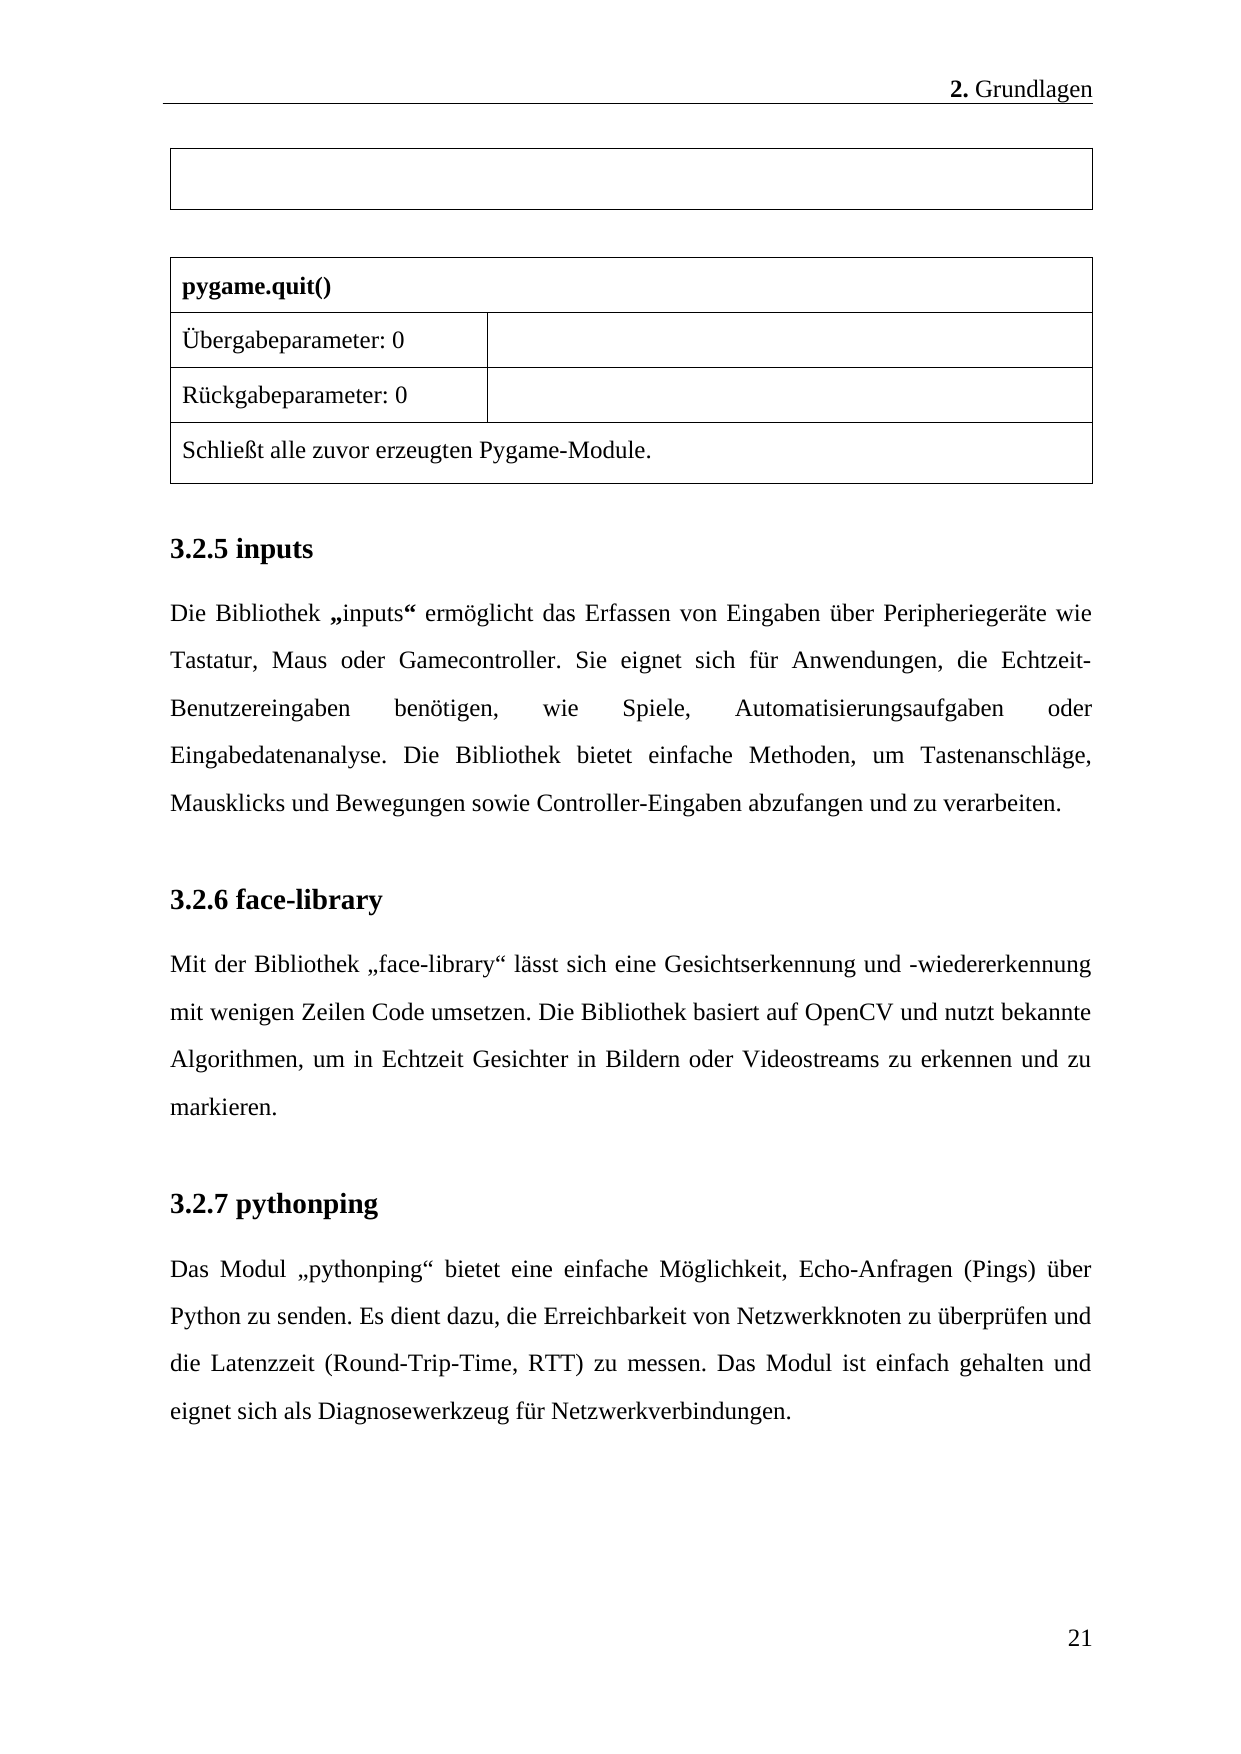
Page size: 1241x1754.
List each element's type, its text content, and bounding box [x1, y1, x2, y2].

table_cell Übergabeparameter: 0 [171, 313, 487, 367]
subtitle 3.2.6 face-library [170, 882, 1093, 916]
table_cell [488, 313, 1092, 367]
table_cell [171, 149, 1092, 208]
text Mit der Bibliothek „face-library“ lässt sich eine Gesichtserkennung und -wiedererkennung mit wenigen Zeilen Code umsetzen. Die Bibliothek basiert auf OpenCV und nutzt bekannte Algorithmen, um in Echtzeit Gesichter in Bildern oder Videostreams zu erkennen und zu markieren. [170, 949, 1093, 1121]
table_cell Schließt alle zuvor erzeugten Pygame-Module. [171, 423, 1092, 483]
table_cell [488, 368, 1092, 422]
text Das Modul „pythonping“ bietet eine einfache Möglichkeit, Echo-Anfragen (Pings) über Python zu senden. Es dient dazu, die Erreichbarkeit von Netzwerkknoten zu überprüfen und die Latenzzeit (Round-Trip-Time, RTT) zu messen. Das Modul ist einfach gehalten und eignet sich als Diagnosewerkzeug für Netzwerkverbindungen. [170, 1254, 1093, 1424]
subtitle 3.2.7 pythonping [170, 1187, 1093, 1220]
text Die Bibliothek „inputs“ ermöglicht das Erfassen von Eingaben über Peripheriegeräte wie Tastatur, Maus oder Gamecontroller. Sie eignet sich für Anwendungen, die Echtzeit-Benutzereingaben benötigen, wie Spiele, Automatisierungsaufgaben oder Eingabedatenanalyse. Die Bibliothek bietet einfache Methoden, um Tastenanschläge, Mausklicks und Bewegungen sowie Controller-Eingaben abzufangen und zu verarbeiten. [170, 598, 1093, 816]
table_cell Rückgabeparameter: 0 [171, 368, 487, 422]
table_header pygame.quit() [171, 258, 1092, 312]
subtitle 3.2.5 inputs [170, 531, 1093, 564]
